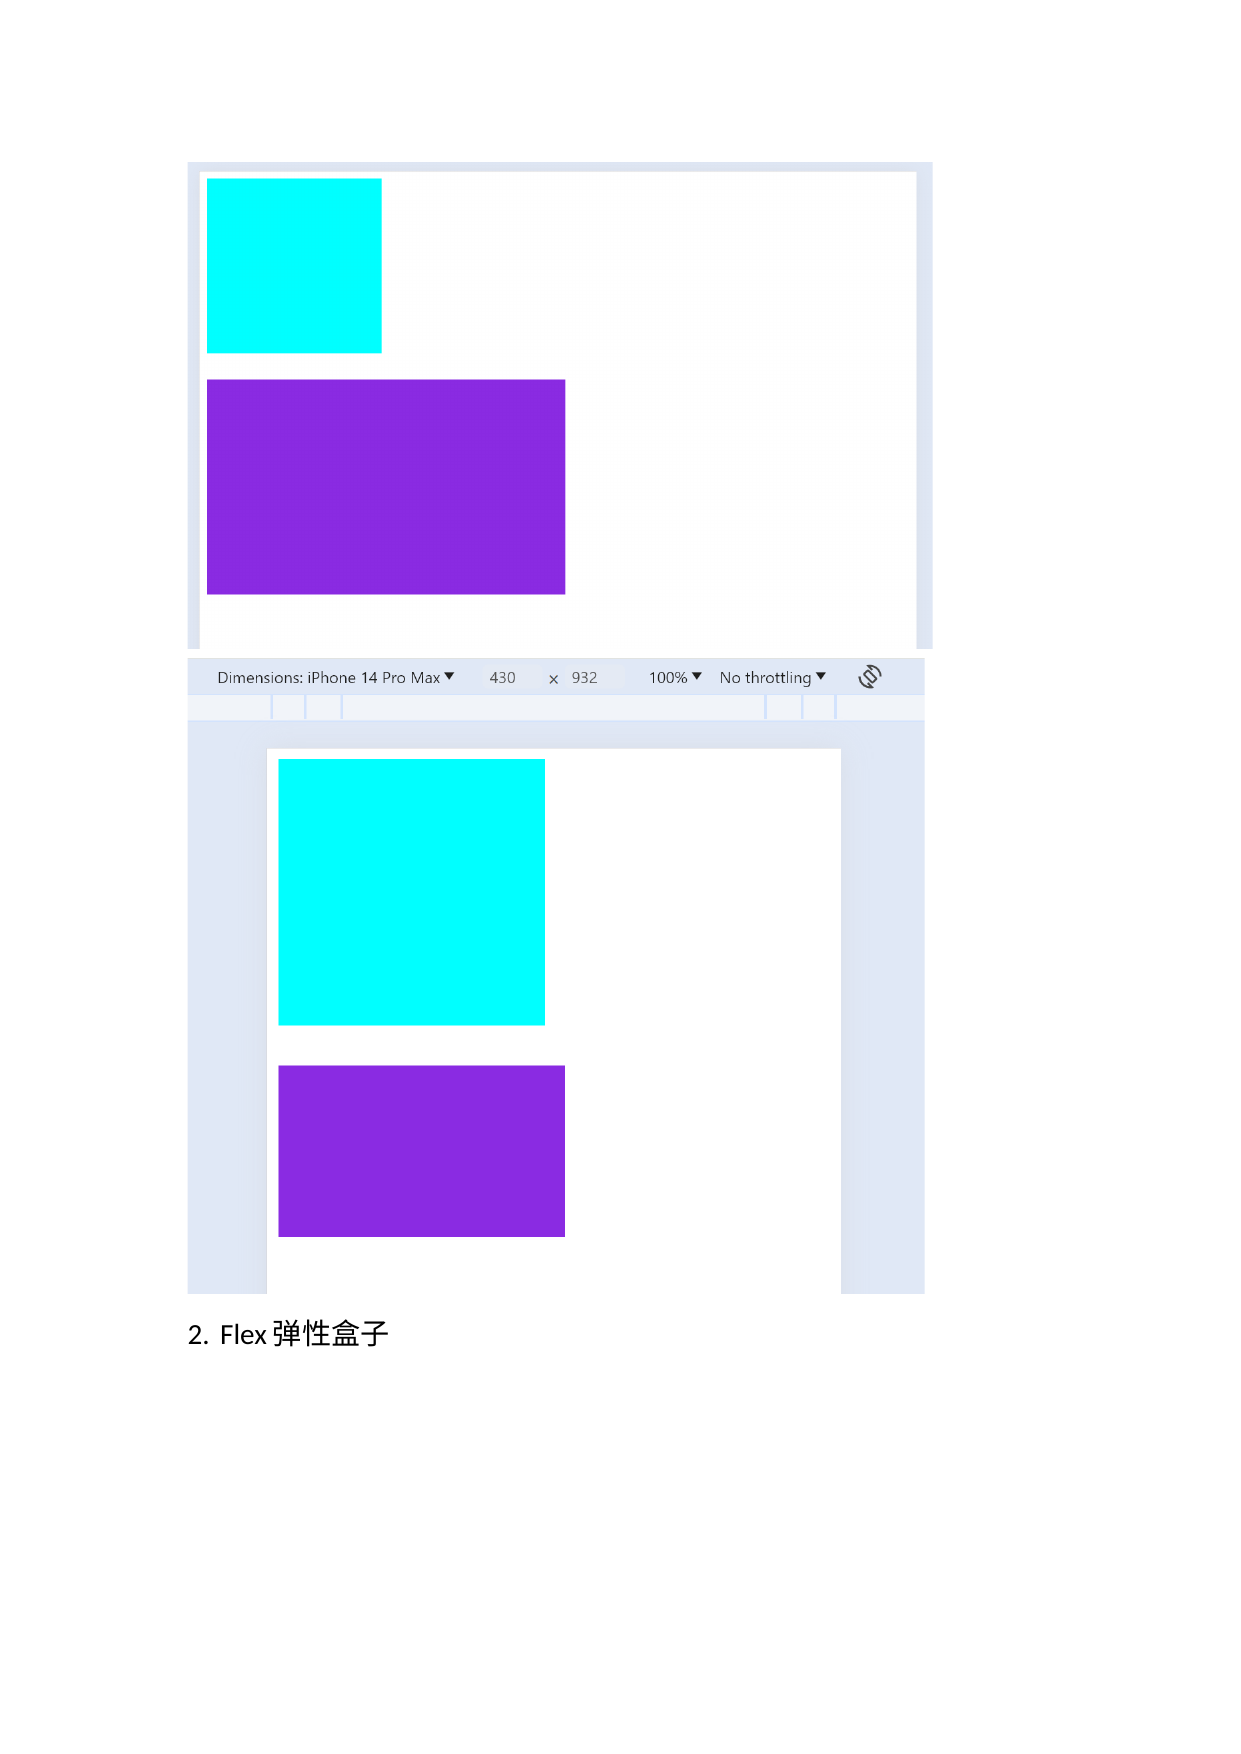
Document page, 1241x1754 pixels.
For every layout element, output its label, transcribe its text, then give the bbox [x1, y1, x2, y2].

picture [187, 655, 925, 1294]
picture [187, 162, 933, 649]
list Flex弹性盒子 [187, 1299, 1053, 1364]
